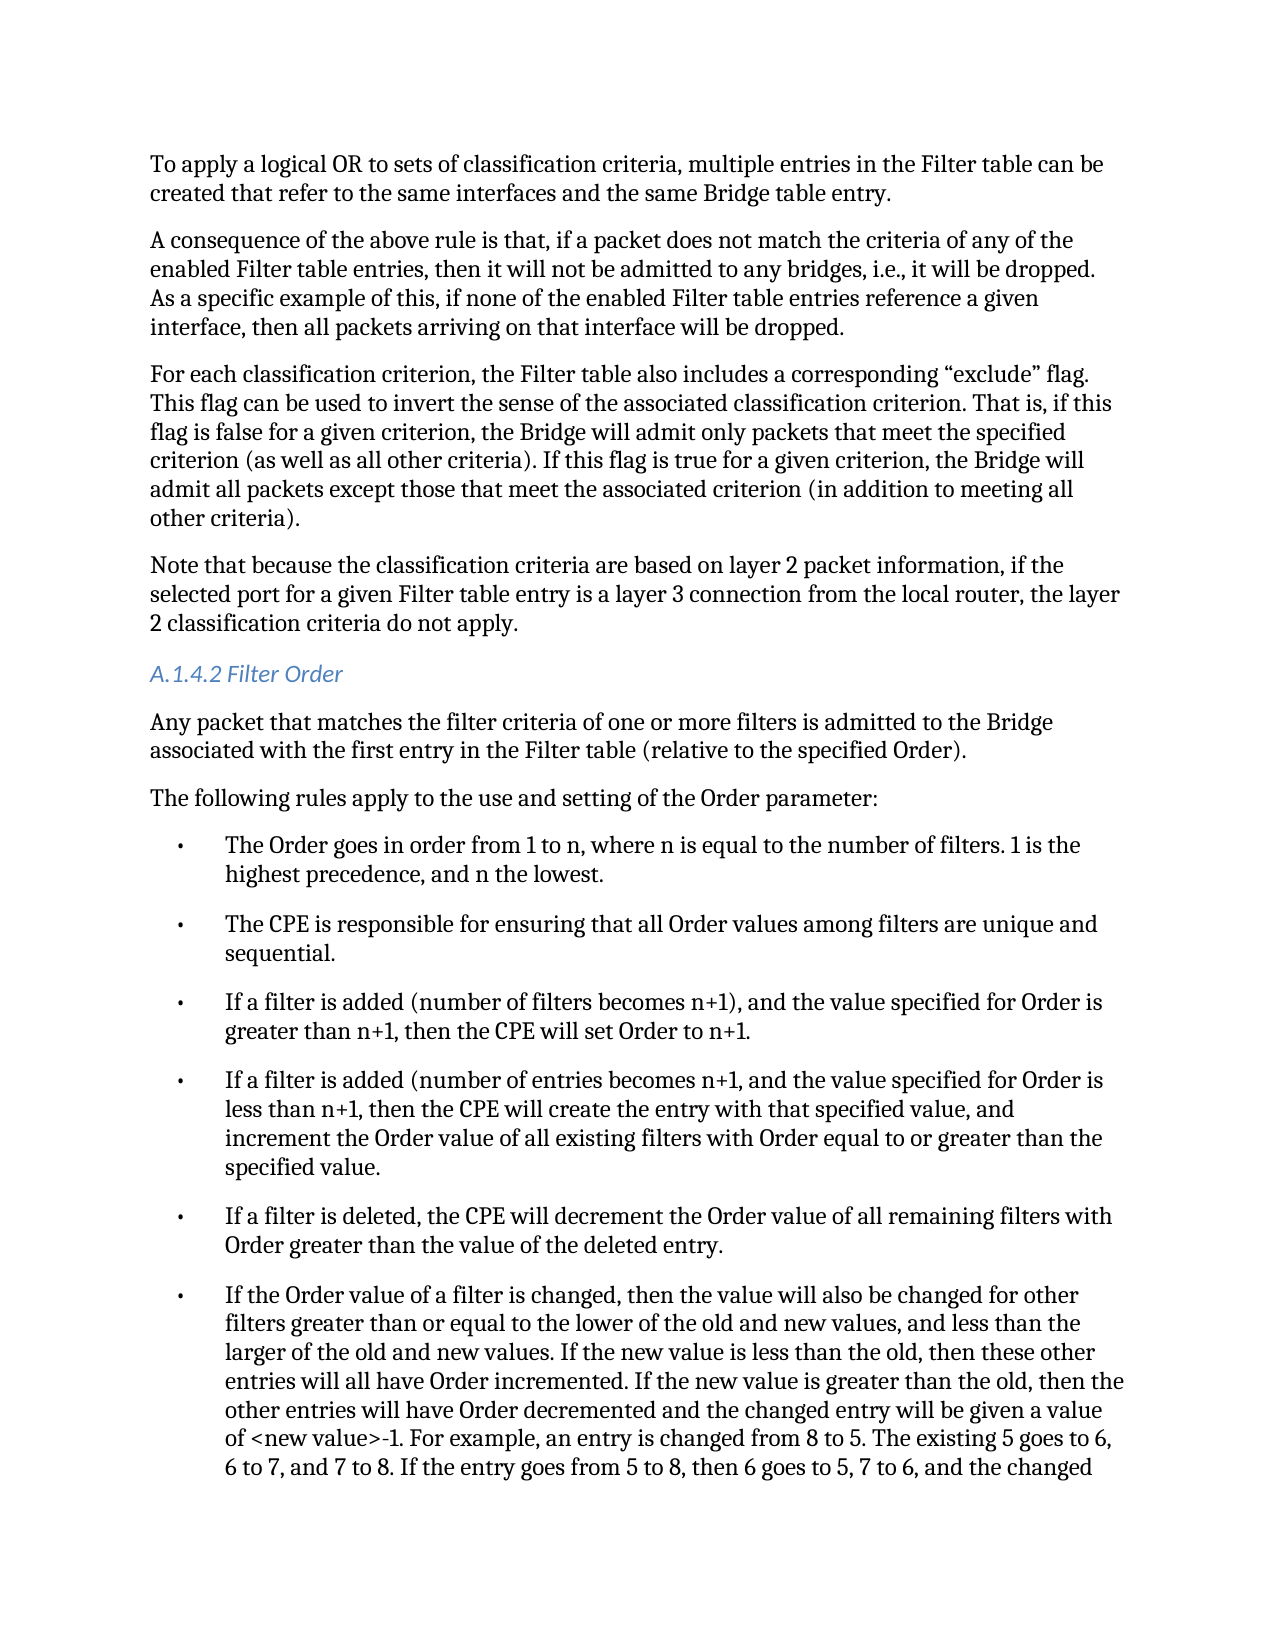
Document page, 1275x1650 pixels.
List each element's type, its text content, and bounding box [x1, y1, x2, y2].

list If a filter is deleted, the CPE will decrement the Order value of all remaining filters with Order greater than the value of the deleted entry. [175, 1202, 1125, 1260]
subtitle A.1.4.2 Filter Order [150, 658, 1125, 689]
list The Order goes in order from 1 to n, where n is equal to the number of filters. 1 is the highest precedence, and n the lowest. [175, 831, 1125, 889]
list The CPE is responsible for ensuring that all Order values among filters are unique and sequential. [175, 910, 1125, 967]
text Note that because the classification criteria are based on layer 2 packet information, if the selected port for a given Filter table entry is a layer 3 connection from the local router, the layer 2 classification criteria do not apply. [150, 551, 1125, 637]
list If a filter is added (number of entries becomes n+1, and the value specified for Order is less than n+1, then the CPE will create the entry with that specified value, and increment the Order value of all existing filters with Order equal to or greater than the specified value. [175, 1066, 1125, 1181]
list If a filter is added (number of filters becomes n+1), and the value specified for Order is greater than n+1, then the CPE will set Order to n+1. [175, 988, 1125, 1046]
text A consequence of the above rule is that, if a packet does not match the criteria of any of the enabled Filter table entries, then it will not be admitted to any bridges, i.e., it will be dropped. As a specific example of this, if none of the enabled Filter table entries reference a given interface, then all packets arriving on that interface will be dropped. [150, 226, 1125, 341]
text Any packet that matches the filter criteria of one or more filters is admitted to the Bridge associated with the first entry in the Filter table (relative to the specified Order). [150, 708, 1125, 765]
text The following rules apply to the use and setting of the Order parameter: [150, 784, 1125, 813]
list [175, 1281, 1125, 1482]
text To apply a logical OR to sets of classification criteria, multiple entries in the Filter table can be created that refer to the same interfaces and the same Bridge table entry. [150, 150, 1125, 207]
text For each classification criterion, the Filter table also includes a corresponding “exclude” flag. This flag can be used to invert the sense of the associated classification criterion. That is, if this flag is false for a given criterion, the Bridge will admit only packets that meet the specified criterion (as well as all other criteria). If this flag is true for a given criterion, the Bridge will admit all packets except those that meet the associated criterion (in addition to meeting all other criteria). [150, 360, 1125, 532]
